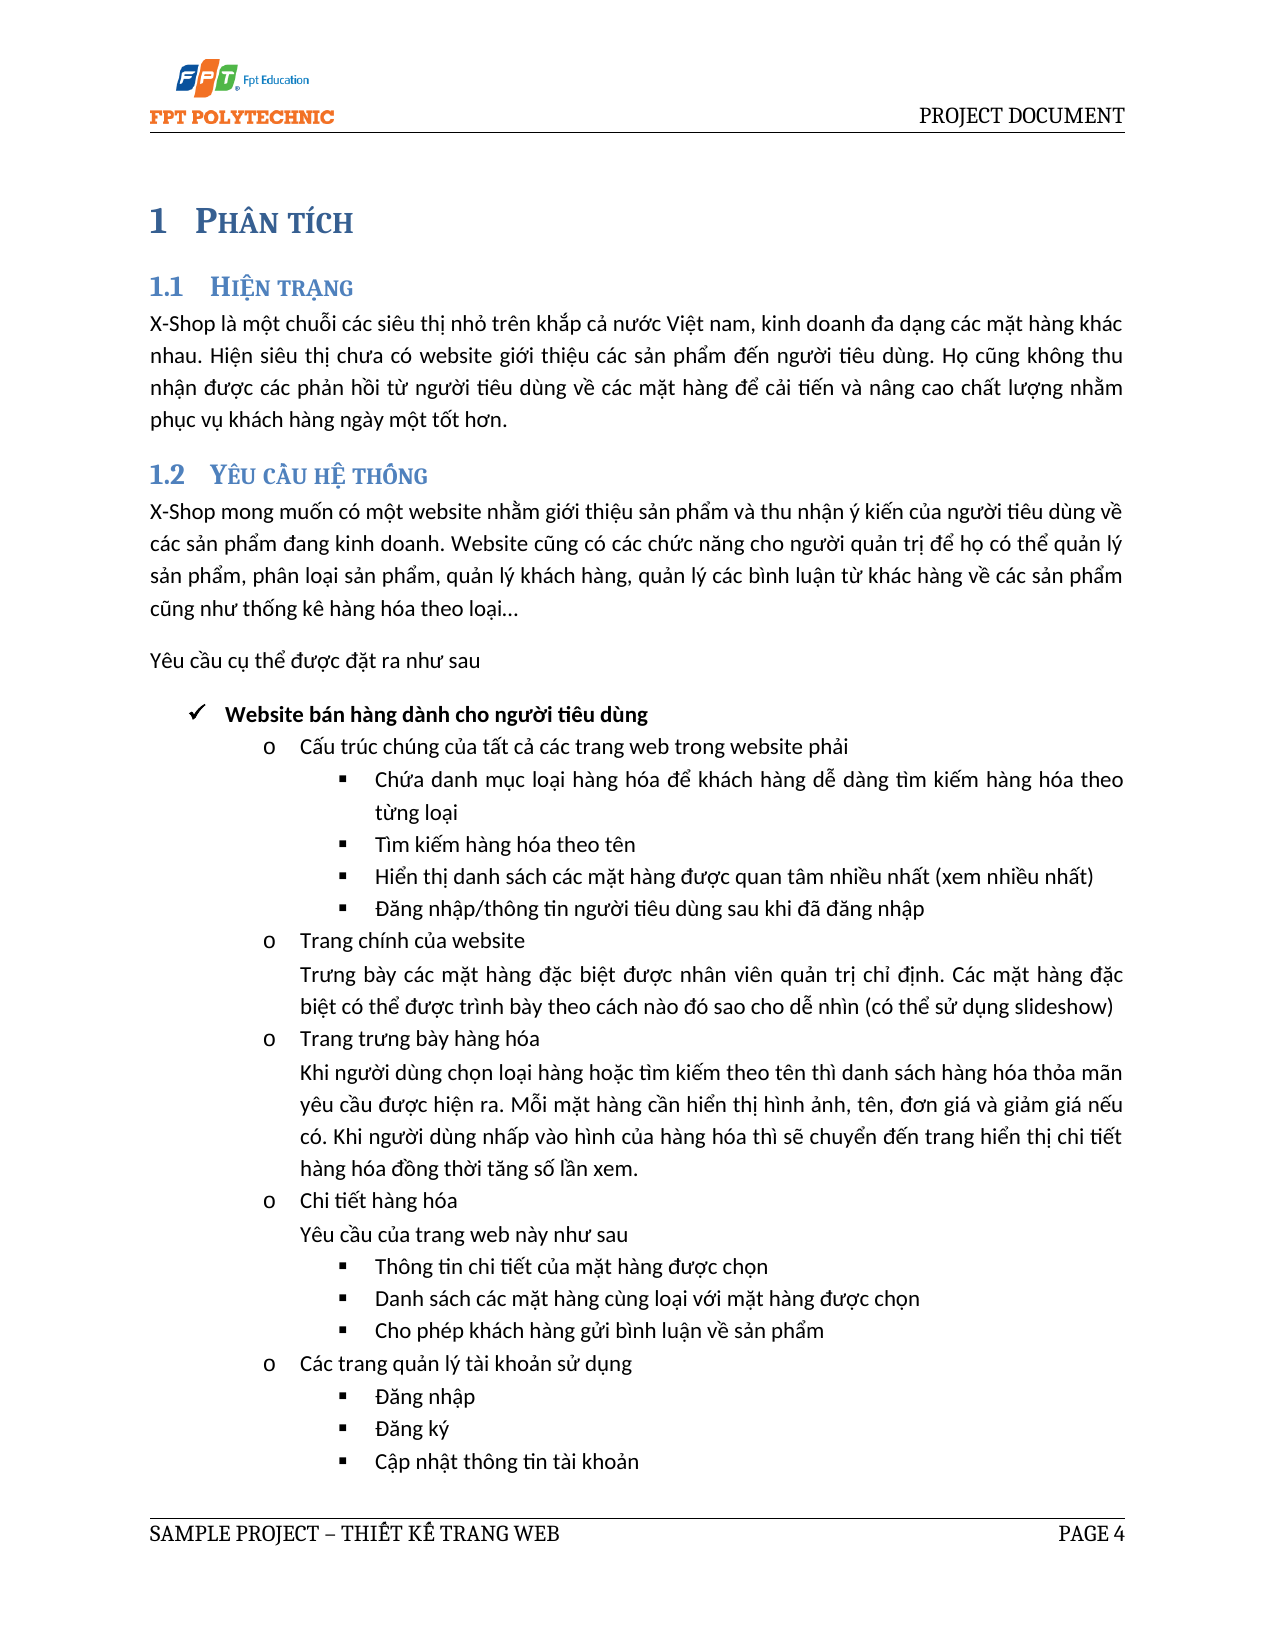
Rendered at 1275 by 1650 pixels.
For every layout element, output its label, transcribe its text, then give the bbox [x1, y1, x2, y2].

list Cấu trúc chúng của tất cả các trang web trong website phải [262, 732, 1125, 761]
list Đăng ký [337, 1414, 1125, 1443]
list Hiển thị danh sách các mặt hàng được quan tâm nhiều nhất (xem nhiều nhất) [337, 862, 1125, 890]
list Khi người dùng chọn loại hàng hoặc tìm kiếm theo tên thì danh sách hàng hóa thỏa mãn yêu cầu được hiện ra. Mỗi mặt hàng cần hiển thị hình ảnh, tên, đơn giá và giảm giá nếu có. Khi người dùng nhấp vào hình của hàng hóa thì sẽ chuyển đến trang hiển thị chi tiết hàng hóa đồng thời tăng số lần xem. [300, 1058, 1125, 1182]
text Yêu cầu cụ thể được đặt ra như sau [150, 647, 1125, 675]
list Website bán hàng dành cho người tiêu dùng [187, 700, 1125, 728]
list Tìm kiếm hàng hóa theo tên [337, 830, 1125, 858]
list Trang trưng bày hàng hóa [262, 1024, 1125, 1053]
picture [150, 59, 336, 124]
list Cho phép khách hàng gửi bình luận về sản phẩm [337, 1317, 1125, 1345]
list Trưng bày các mặt hàng đặc biệt được nhân viên quản trị chỉ định. Các mặt hàng đặc biệt có thể được trình bày theo cách nào đó sao cho dễ nhìn (có thể sử dụng slideshow) [300, 960, 1125, 1020]
list Yêu cầu của trang web này như sau [300, 1220, 1125, 1248]
list Cập nhật thông tin tài khoản [337, 1447, 1125, 1475]
list Các trang quản lý tài khoản sử dụng [262, 1349, 1125, 1378]
text X-Shop mong muốn có một website nhằm giới thiệu sản phẩm và thu nhận ý kiến của người tiêu dùng về các sản phẩm đang kinh doanh. Website cũng có các chức năng cho người quản trị để họ có thể quản lý sản phẩm, phân loại sản phẩm, quản lý khách hàng, quản lý các bình luận từ khác hàng về các sản phẩm cũng như thống kê hàng hóa theo loại… [150, 497, 1125, 622]
list Trang chính của website [262, 926, 1125, 956]
list Chứa danh mục loại hàng hóa để khách hàng dễ dàng tìm kiếm hàng hóa theo từng loại [337, 765, 1125, 826]
text X-Shop là một chuỗi các siêu thị nhỏ trên khắp cả nước Việt nam, kinh doanh đa dạng các mặt hàng khác nhau. Hiện siêu thị chưa có website giới thiệu các sản phẩm đến người tiêu dùng. Họ cũng không thu nhận được các phản hồi từ người tiêu dùng về các mặt hàng để cải tiến và nâng cao chất lượng nhằm phục vụ khách hàng ngày một tốt hơn. [150, 309, 1125, 433]
list Chi tiết hàng hóa [262, 1187, 1125, 1216]
list Đăng nhập/thông tin người tiêu dùng sau khi đã đăng nhập [337, 894, 1125, 922]
list Đăng nhập [337, 1382, 1125, 1410]
list Thông tin chi tiết của mặt hàng được chọn [337, 1252, 1125, 1280]
subtitle Hiện trạng [150, 270, 1125, 304]
subtitle Yêu cầu hệ thống [150, 458, 1125, 492]
list Danh sách các mặt hàng cùng loại với mặt hàng được chọn [337, 1284, 1125, 1312]
subtitle Phân tích [150, 200, 1125, 243]
